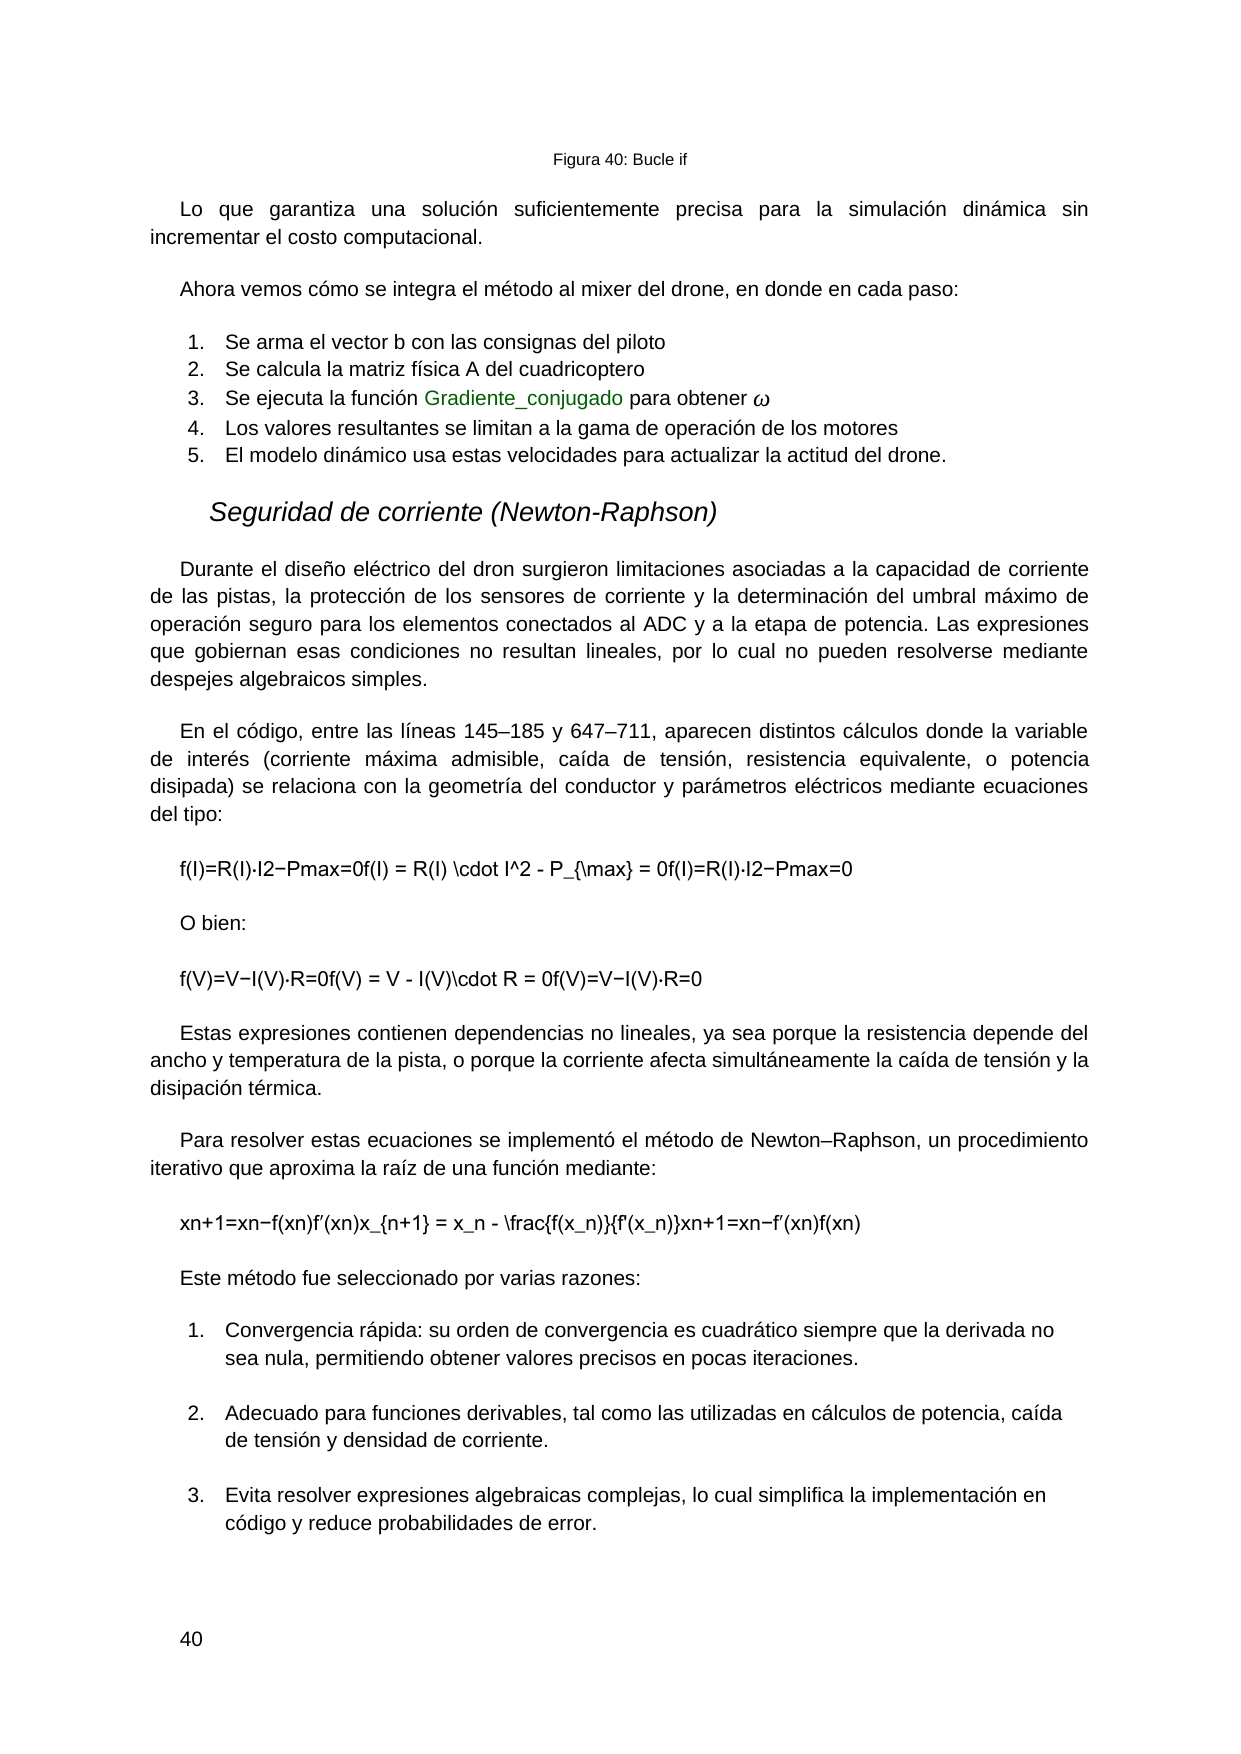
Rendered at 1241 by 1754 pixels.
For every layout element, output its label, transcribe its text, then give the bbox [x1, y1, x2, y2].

list Se calcula la matriz física A del cuadricoptero [187, 357, 1090, 381]
list Convergencia rápida: su orden de convergencia es cuadrático siempre que la derivada no sea nula, permitiendo obtener valores precisos en pocas iteraciones. [187, 1318, 1090, 1397]
list El modelo dinámico usa estas velocidades para actualizar la actitud del drone. [187, 443, 1090, 467]
text Lo que garantiza una solución suficientemente precisa para la simulación dinámica sin incrementar el costo computacional. [150, 197, 1090, 248]
text Este método fue seleccionado por varias razones: [150, 1265, 1090, 1289]
list Adecuado para funciones derivables, tal como las utilizadas en cálculos de potencia, caída de tensión y densidad de corriente. [187, 1400, 1090, 1479]
list Los valores resultantes se limitan a la gama de operación de los motores [187, 416, 1090, 439]
text Para resolver estas ecuaciones se implementó el método de Newton–Raphson, un procedimiento iterativo que aproxima la raíz de una función mediante: [150, 1128, 1090, 1180]
text xn+1=xn−f(xn)f′(xn)x_{n+1} = x_n - \frac{f(x_n)}{f'(x_n)}xn+1​=xn​−f′(xn​)f(xn​)​ [150, 1208, 1090, 1236]
list Se arma el vector b con las consignas del piloto [187, 329, 1090, 353]
list Evita resolver expresiones algebraicas complejas, lo cual simplifica la implementación en código y reduce probabilidades de error. [187, 1483, 1090, 1562]
text Ahora vemos cómo se integra el método al mixer del drone, en donde en cada paso: [150, 277, 1090, 301]
text Durante el diseño eléctrico del dron surgieron limitaciones asociadas a la capacidad de corriente de las pistas, la protección de los sensores de corriente y la determinación del umbral máximo de operación seguro para los elementos conectados al ADC y a la etapa de potencia. Las expresiones que gobiernan esas condiciones no resultan lineales, por lo cual no pueden resolverse mediante despejes algebraicos simples. [150, 557, 1090, 691]
text O bien: [150, 911, 1090, 935]
text Figura 40: Bucle if [150, 150, 1090, 169]
text f(I)=R(I)⋅I2−Pmax⁡=0f(I) = R(I) \cdot I^2 - P_{\max} = 0f(I)=R(I)⋅I2−Pmax​=0 [150, 854, 1090, 882]
list Se ejecuta la función Gradiente_conjugado para obtener [187, 384, 1090, 412]
text Estas expresiones contienen dependencias no lineales, ya sea porque la resistencia depende del ancho y temperatura de la pista, o porque la corriente afecta simultáneamente la caída de tensión y la disipación térmica. [150, 1021, 1090, 1100]
text f(V)=V−I(V)⋅R=0f(V) = V - I(V)\cdot R = 0f(V)=V−I(V)⋅R=0 [150, 964, 1090, 992]
text En el código, entre las líneas 145–185 y 647–711, aparecen distintos cálculos donde la variable de interés (corriente máxima admisible, caída de tensión, resistencia equivalente, o potencia disipada) se relaciona con la geometría del conductor y parámetros eléctricos mediante ecuaciones del tipo: [150, 719, 1090, 826]
subtitle Seguridad de corriente (Newton-Raphson) [209, 496, 1090, 527]
